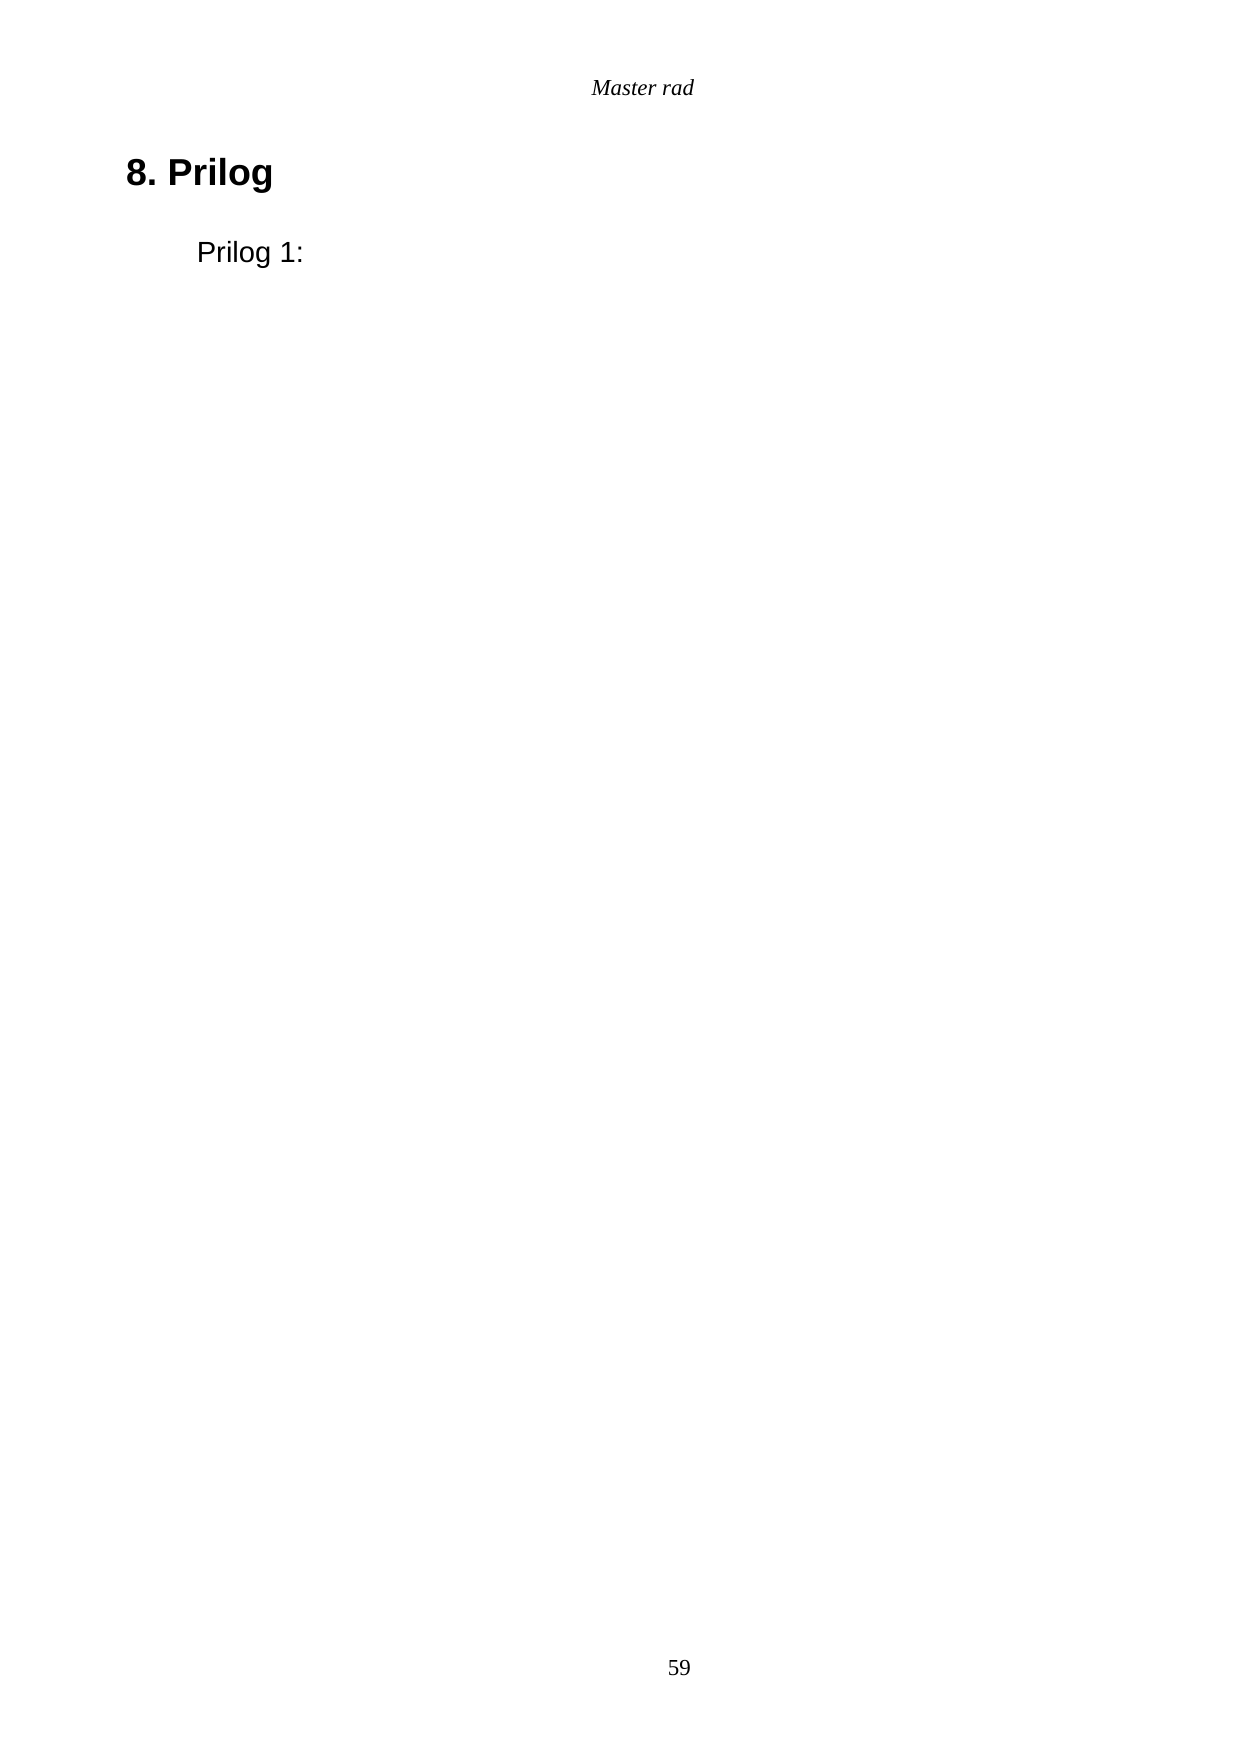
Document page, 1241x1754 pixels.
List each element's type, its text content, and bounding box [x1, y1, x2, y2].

subtitle Prilog [89, 150, 1128, 193]
text Prilog 1: [159, 235, 1128, 268]
